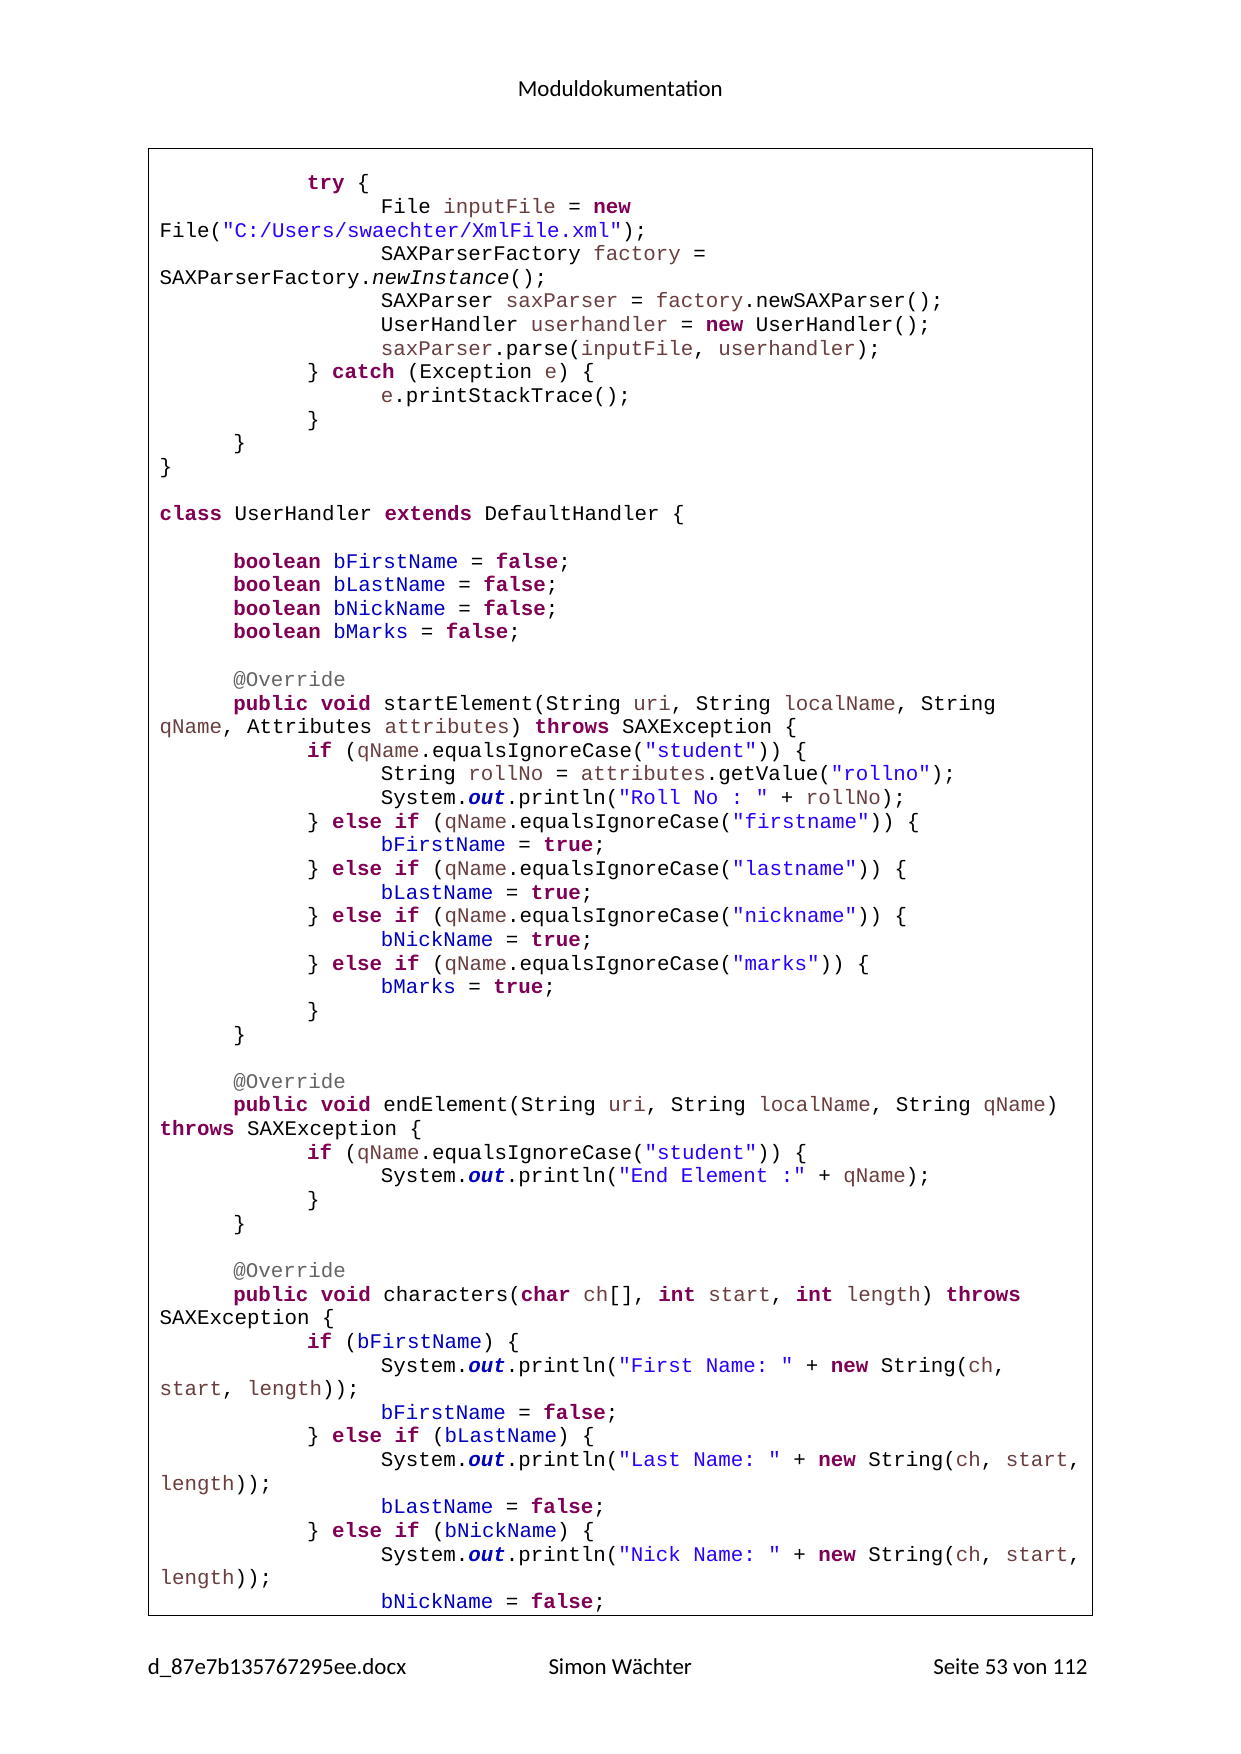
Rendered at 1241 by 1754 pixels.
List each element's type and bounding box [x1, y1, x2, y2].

table_header [149, 149, 1092, 1615]
